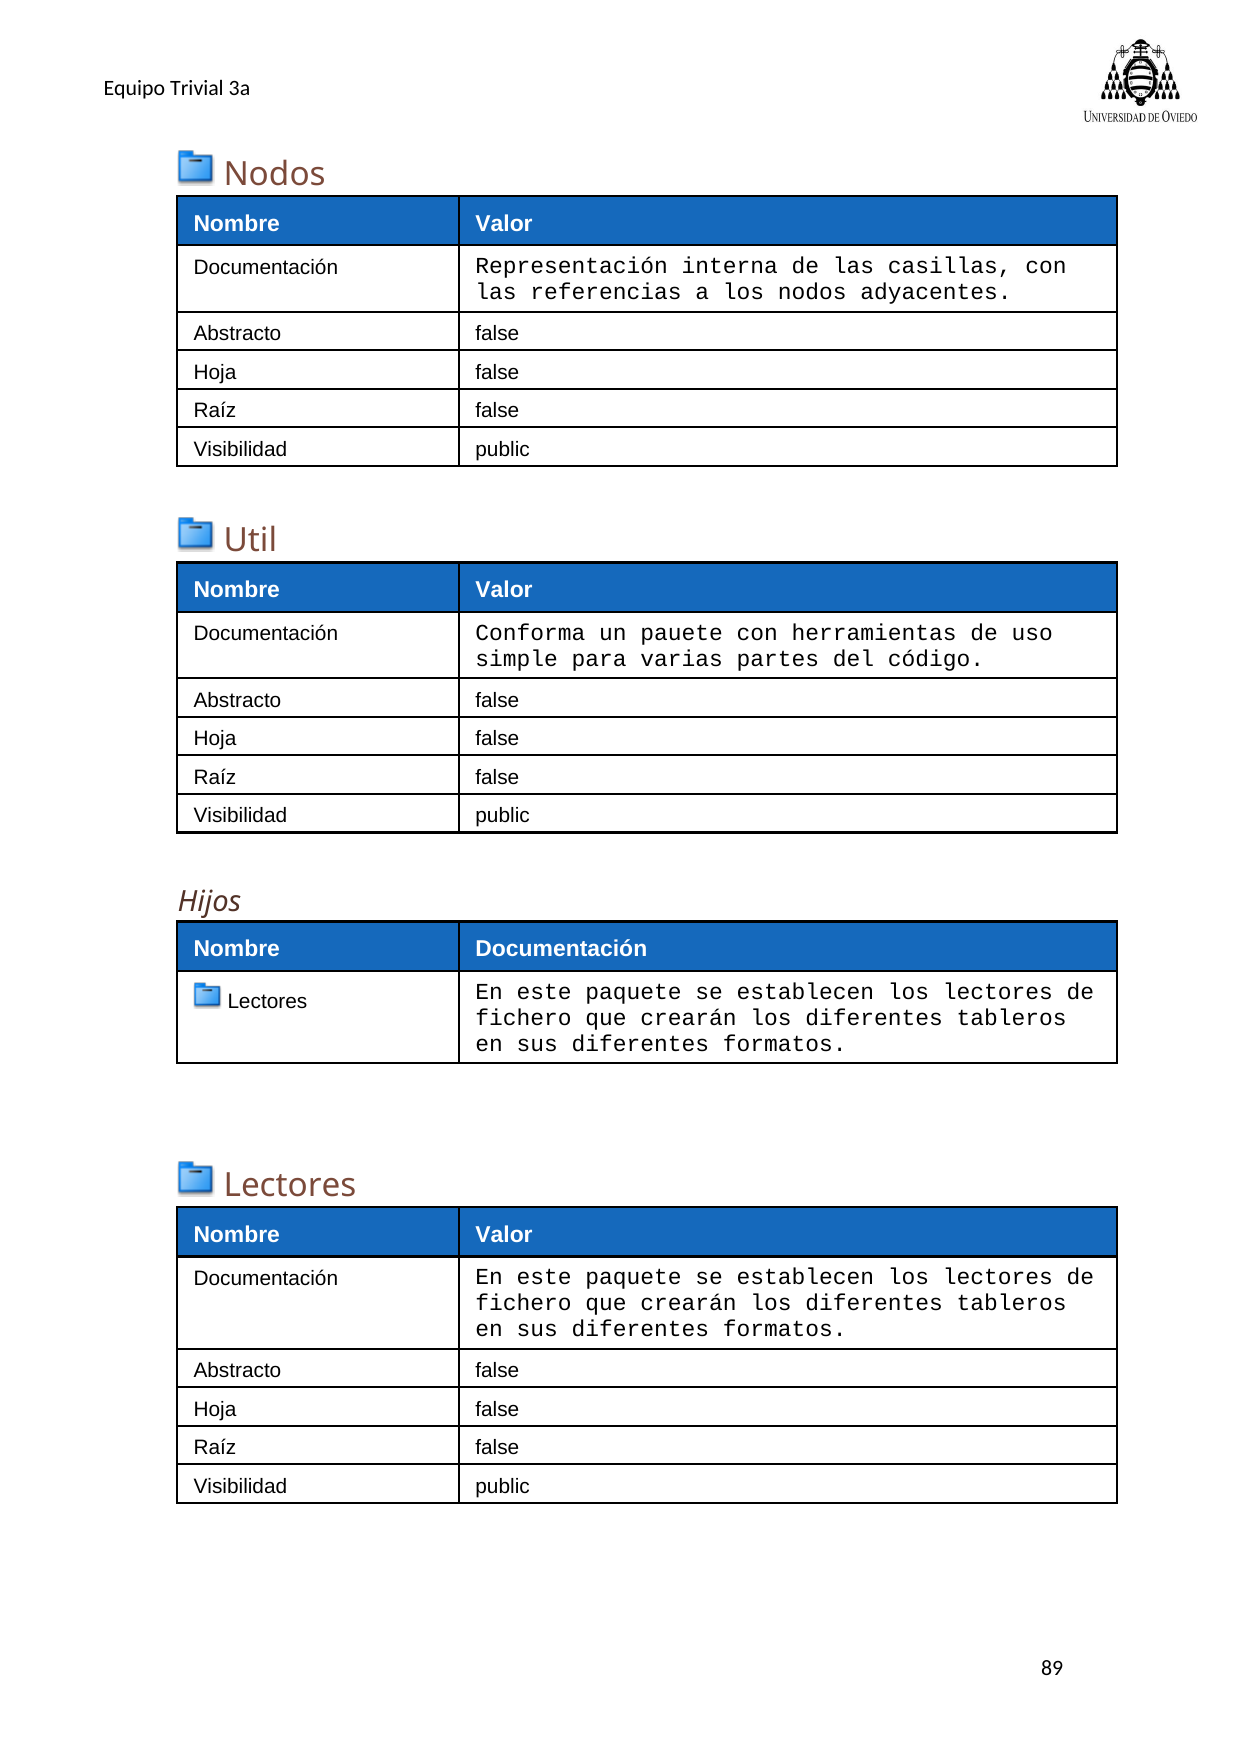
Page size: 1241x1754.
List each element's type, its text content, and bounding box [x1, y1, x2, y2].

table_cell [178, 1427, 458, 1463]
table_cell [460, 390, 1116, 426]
picture [177, 514, 215, 552]
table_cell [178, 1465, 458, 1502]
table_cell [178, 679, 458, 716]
picture [177, 1158, 215, 1197]
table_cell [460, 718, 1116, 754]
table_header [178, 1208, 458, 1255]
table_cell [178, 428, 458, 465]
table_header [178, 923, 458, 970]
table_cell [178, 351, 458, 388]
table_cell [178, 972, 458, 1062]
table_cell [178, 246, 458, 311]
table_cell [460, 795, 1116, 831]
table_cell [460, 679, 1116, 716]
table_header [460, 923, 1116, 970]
subtitle Util [177, 514, 1063, 561]
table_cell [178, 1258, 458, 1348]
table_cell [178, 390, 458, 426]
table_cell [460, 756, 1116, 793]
picture [1077, 35, 1198, 123]
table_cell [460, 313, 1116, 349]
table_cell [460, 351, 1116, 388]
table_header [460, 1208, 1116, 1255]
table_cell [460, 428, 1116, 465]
subtitle Nodos [177, 148, 1063, 195]
picture [193, 980, 222, 1009]
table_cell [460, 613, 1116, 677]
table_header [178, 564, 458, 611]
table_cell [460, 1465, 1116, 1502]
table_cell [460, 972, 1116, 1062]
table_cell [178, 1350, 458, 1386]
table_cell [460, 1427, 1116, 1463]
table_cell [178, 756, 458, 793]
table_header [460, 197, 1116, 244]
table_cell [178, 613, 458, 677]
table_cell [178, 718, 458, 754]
subtitle Lectores [177, 1159, 1063, 1206]
subtitle Hijos [177, 881, 1063, 920]
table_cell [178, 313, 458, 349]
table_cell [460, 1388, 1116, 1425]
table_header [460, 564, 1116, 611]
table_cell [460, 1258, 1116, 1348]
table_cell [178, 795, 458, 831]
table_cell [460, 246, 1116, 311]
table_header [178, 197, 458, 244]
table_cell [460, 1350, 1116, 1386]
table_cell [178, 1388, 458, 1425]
picture [177, 147, 215, 186]
